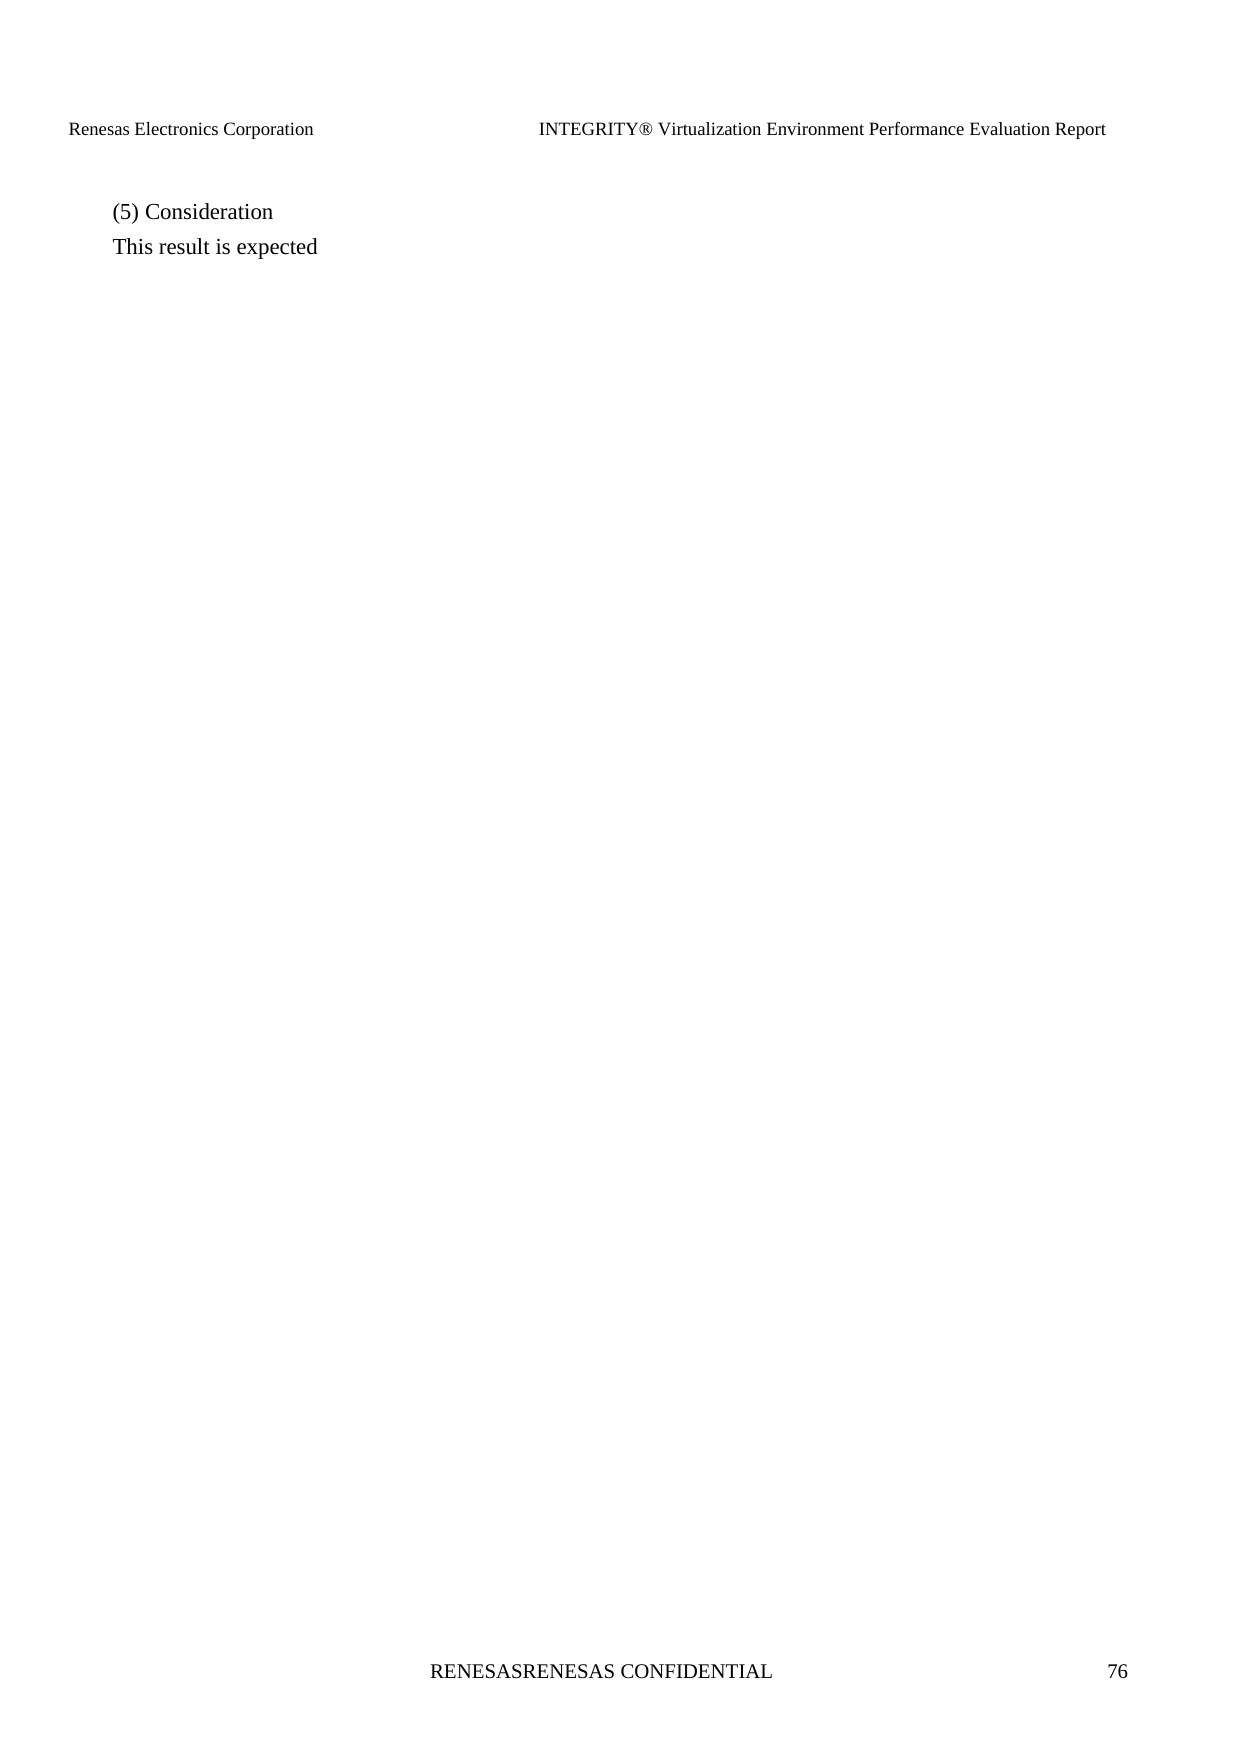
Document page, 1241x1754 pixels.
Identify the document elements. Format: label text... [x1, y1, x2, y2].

text Th result expected [112, 233, 1128, 259]
list Consideration [112, 198, 1128, 225]
